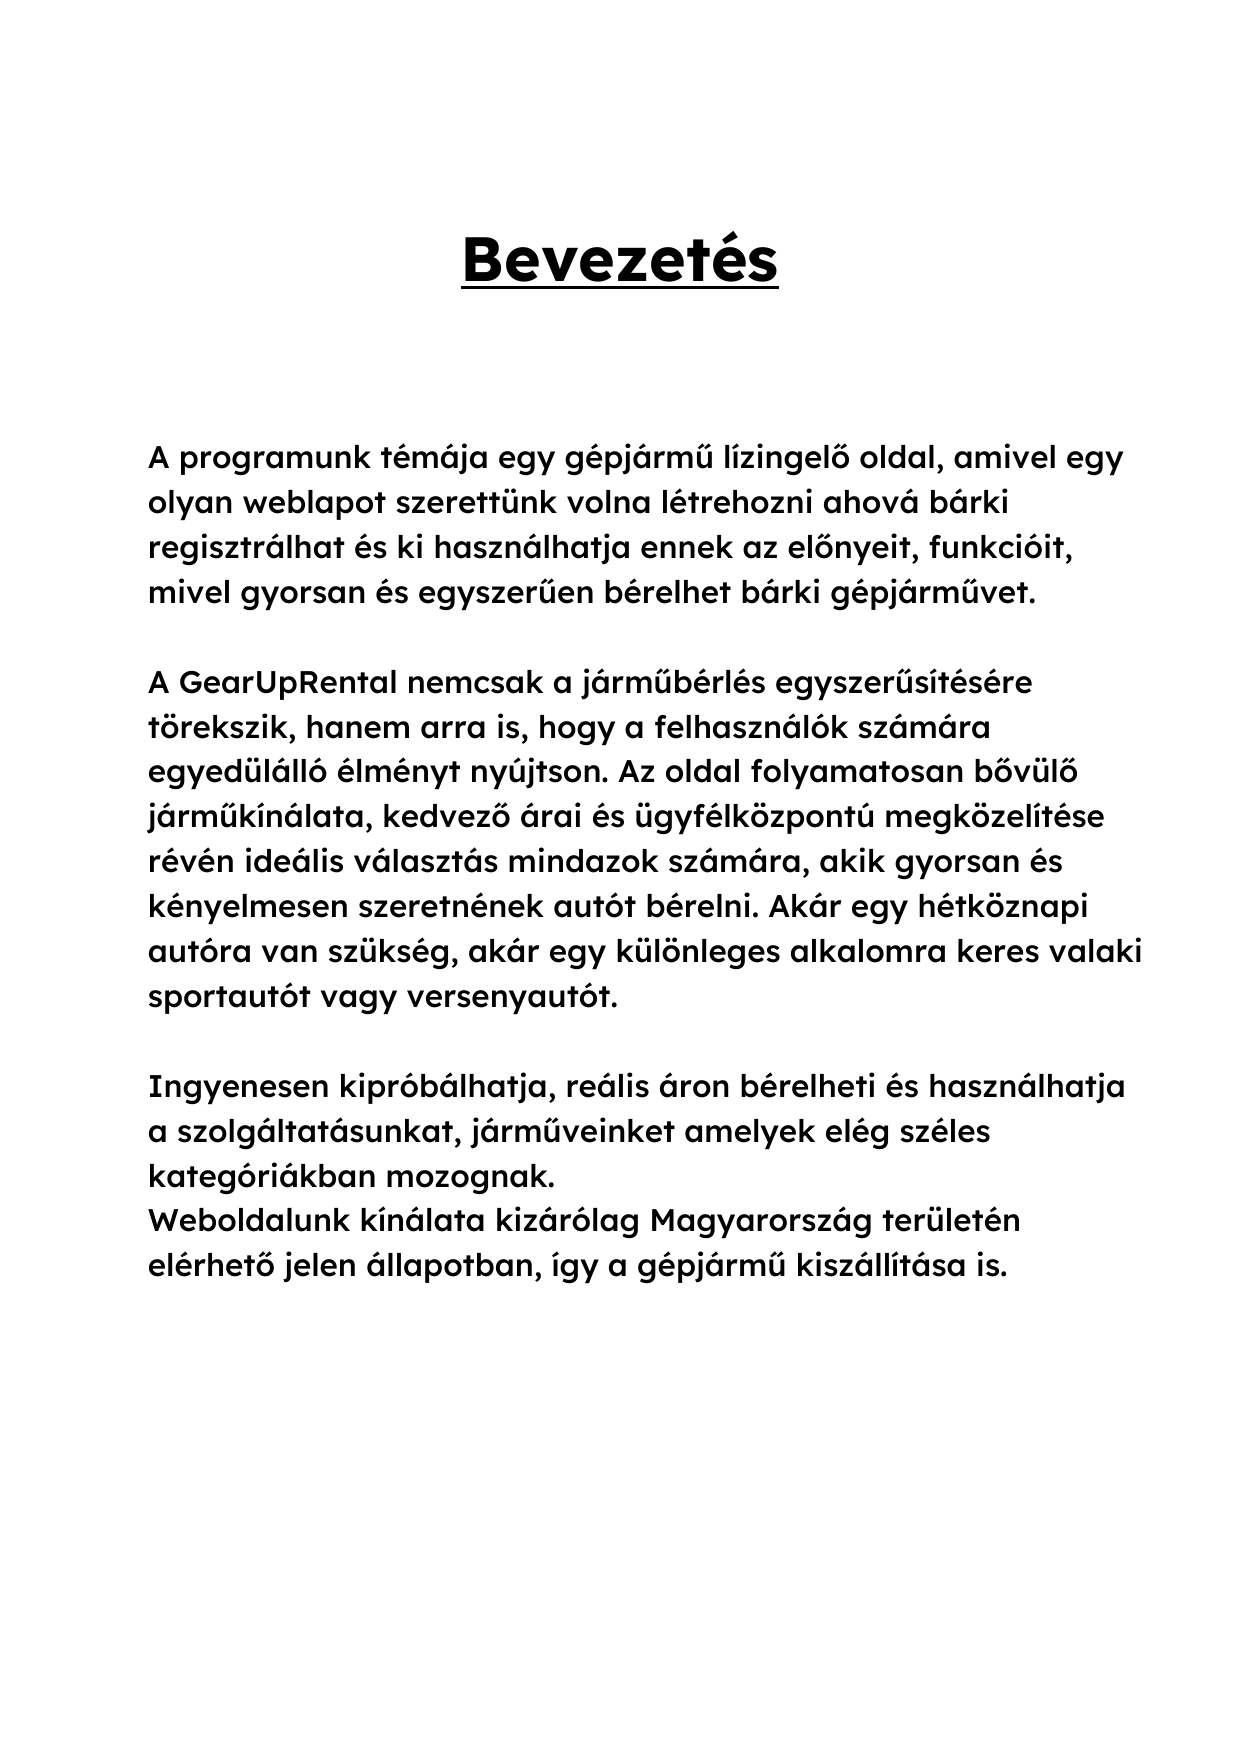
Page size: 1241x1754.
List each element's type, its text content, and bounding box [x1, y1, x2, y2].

text regisztrálhat és ki használhatja ennek az előnyeit, funkcióit, mivel gyorsan és egyszerűen bérelhet bárki gépjárművet. [148, 527, 1150, 611]
text A programunk témája egy gépjármű lízingelő oldal, amivel egy [148, 437, 1150, 476]
text A GearUpRental nemcsak a járműbérlés egyszerűsítésére törekszik, hanem arra is, hogy a felhasználók számára egyedülálló élményt nyújtson. Az oldal folyamatosan bővülő járműkínálata, kedvező árai és ügyfélközpontú megközelítése révén ideális választás mindazok számára, akik gyorsan és kényelmesen szeretnének autót bérelni. Akár egy hétköznapi autóra van szükség, akár egy különleges alkalomra keres valaki sportautót vagy versenyautót. [148, 662, 1150, 1015]
text Ingyenesen kipróbálhatja, reális áron bérelheti és használhatja a szolgáltatásunkat, járműveinket amelyek elég széles kategóriákban mozognak. [148, 1066, 1150, 1195]
text Weboldalunk kínálata kizárólag Magyarország területén elérhető jelen állapotban, így a gépjármű kiszállítása is. [148, 1201, 1150, 1284]
text Bevezetés [89, 219, 1150, 297]
text olyan weblapot szerettünk volna létrehozni ahová bárki [148, 482, 1150, 521]
